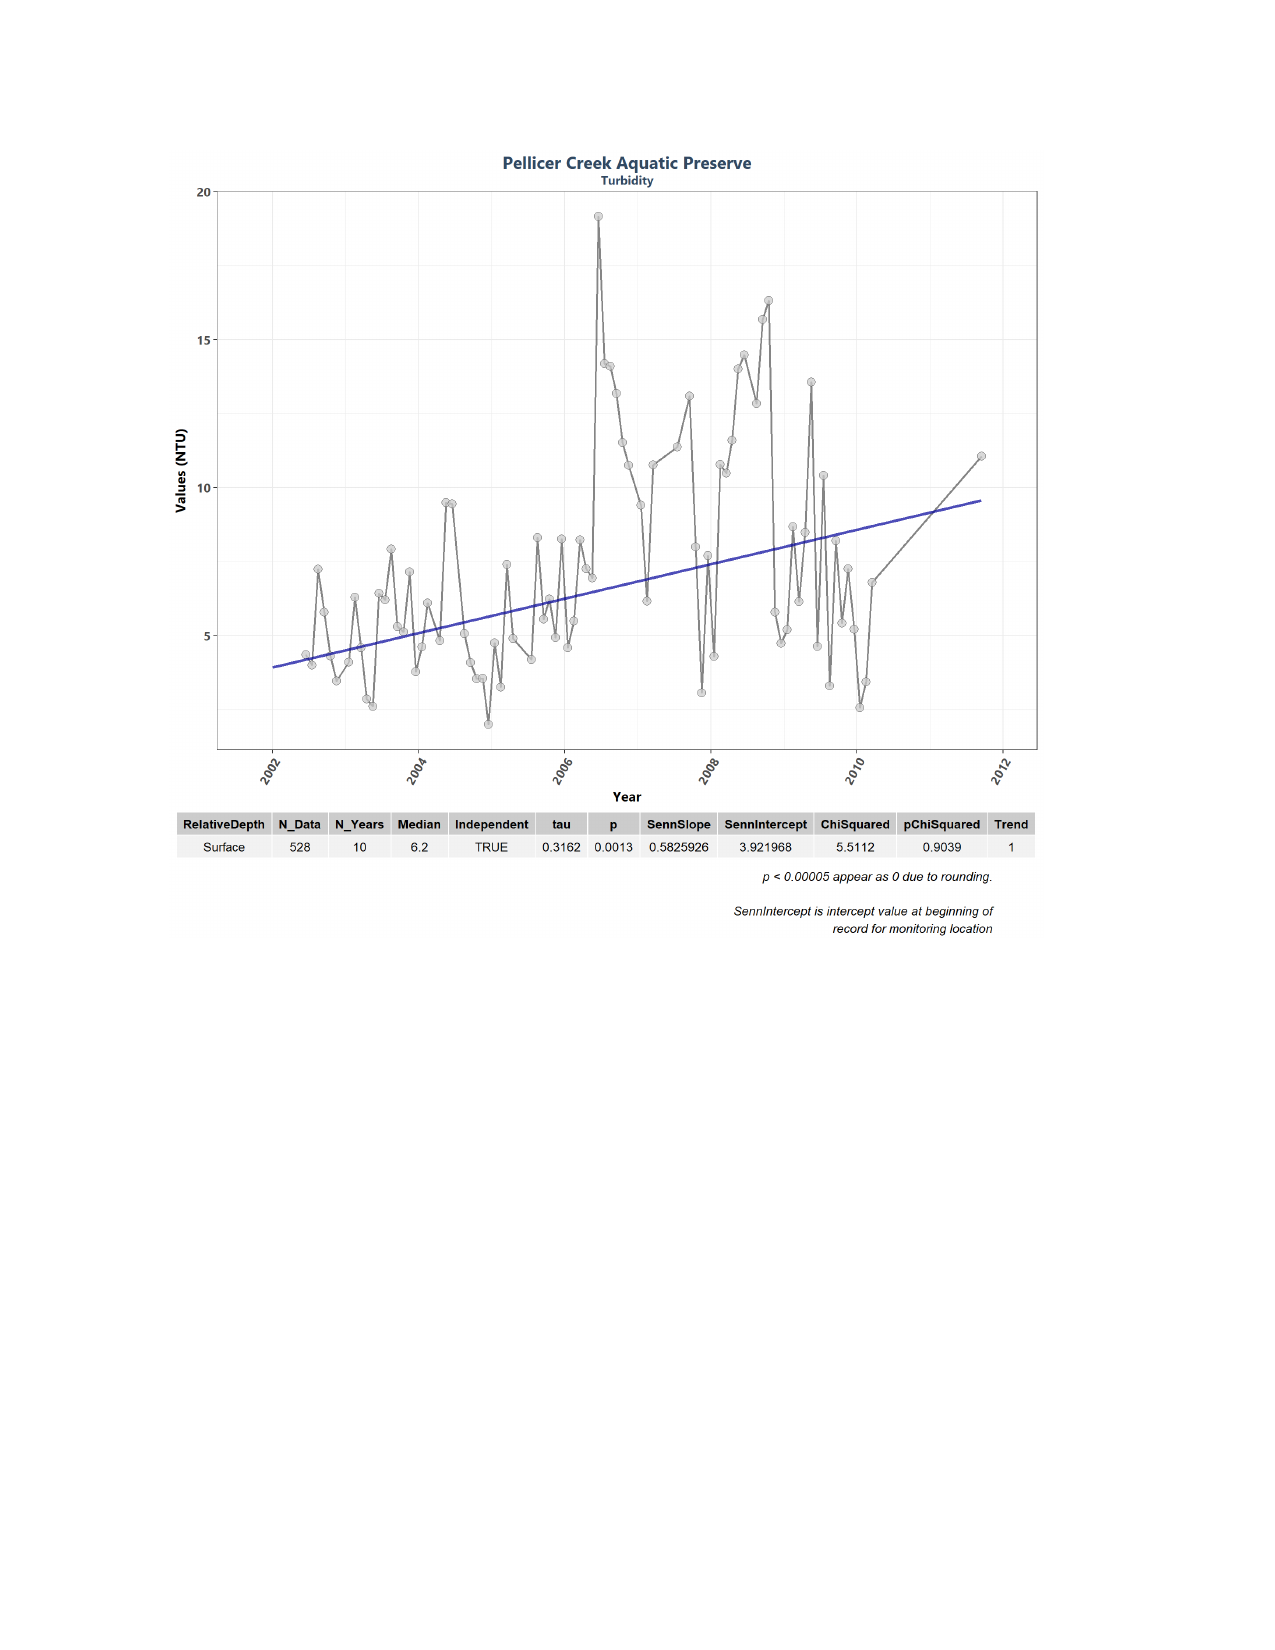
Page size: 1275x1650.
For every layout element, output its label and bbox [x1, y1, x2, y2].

picture [168, 150, 1044, 938]
